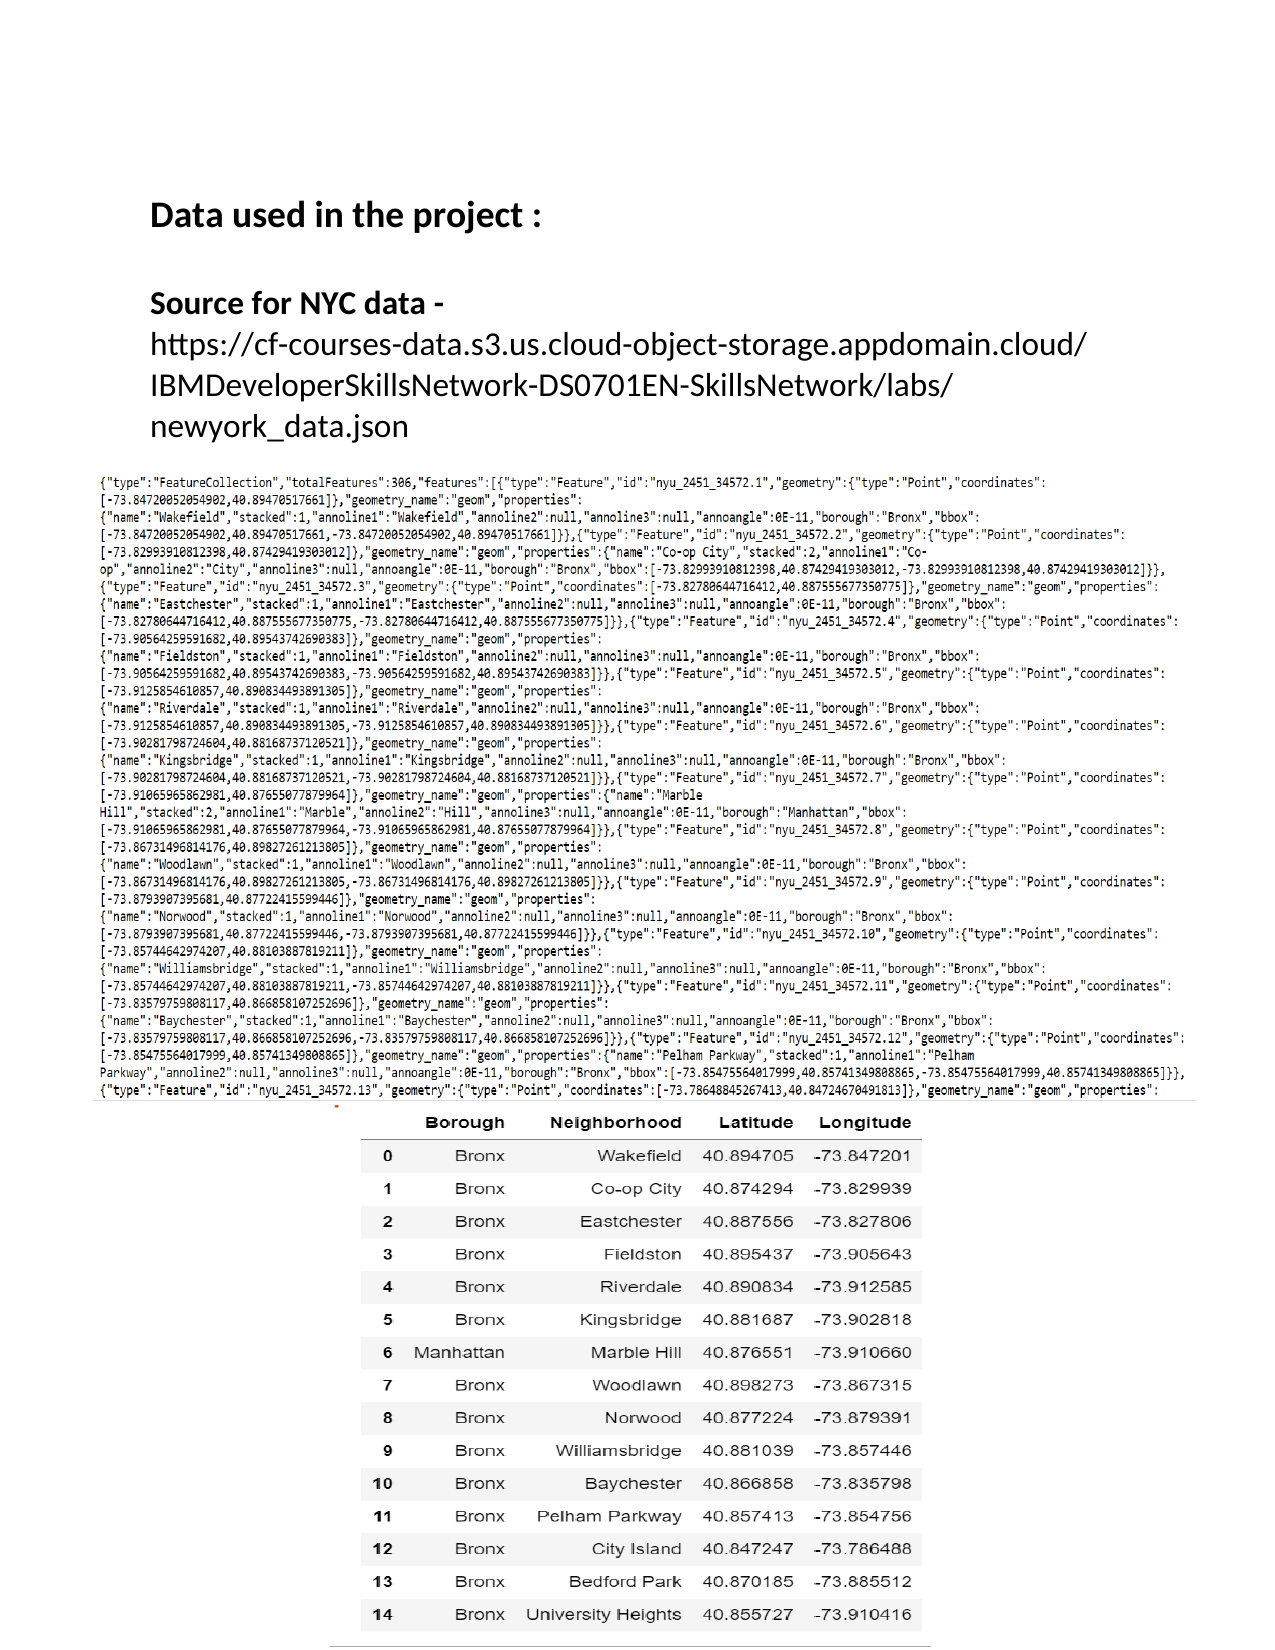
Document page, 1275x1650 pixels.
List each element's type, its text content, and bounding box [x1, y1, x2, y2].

text Data used in the project : [150, 191, 1125, 237]
text Source for NYC data - [150, 282, 1125, 323]
text https://cf-courses-data.s3.us.cloud-object-storage.appdomain.cloud/IBMDeveloperSkillsNetwork-DS0701EN-SkillsNetwork/labs/newyork_data.json [150, 323, 1125, 445]
picture [92, 465, 1197, 1650]
